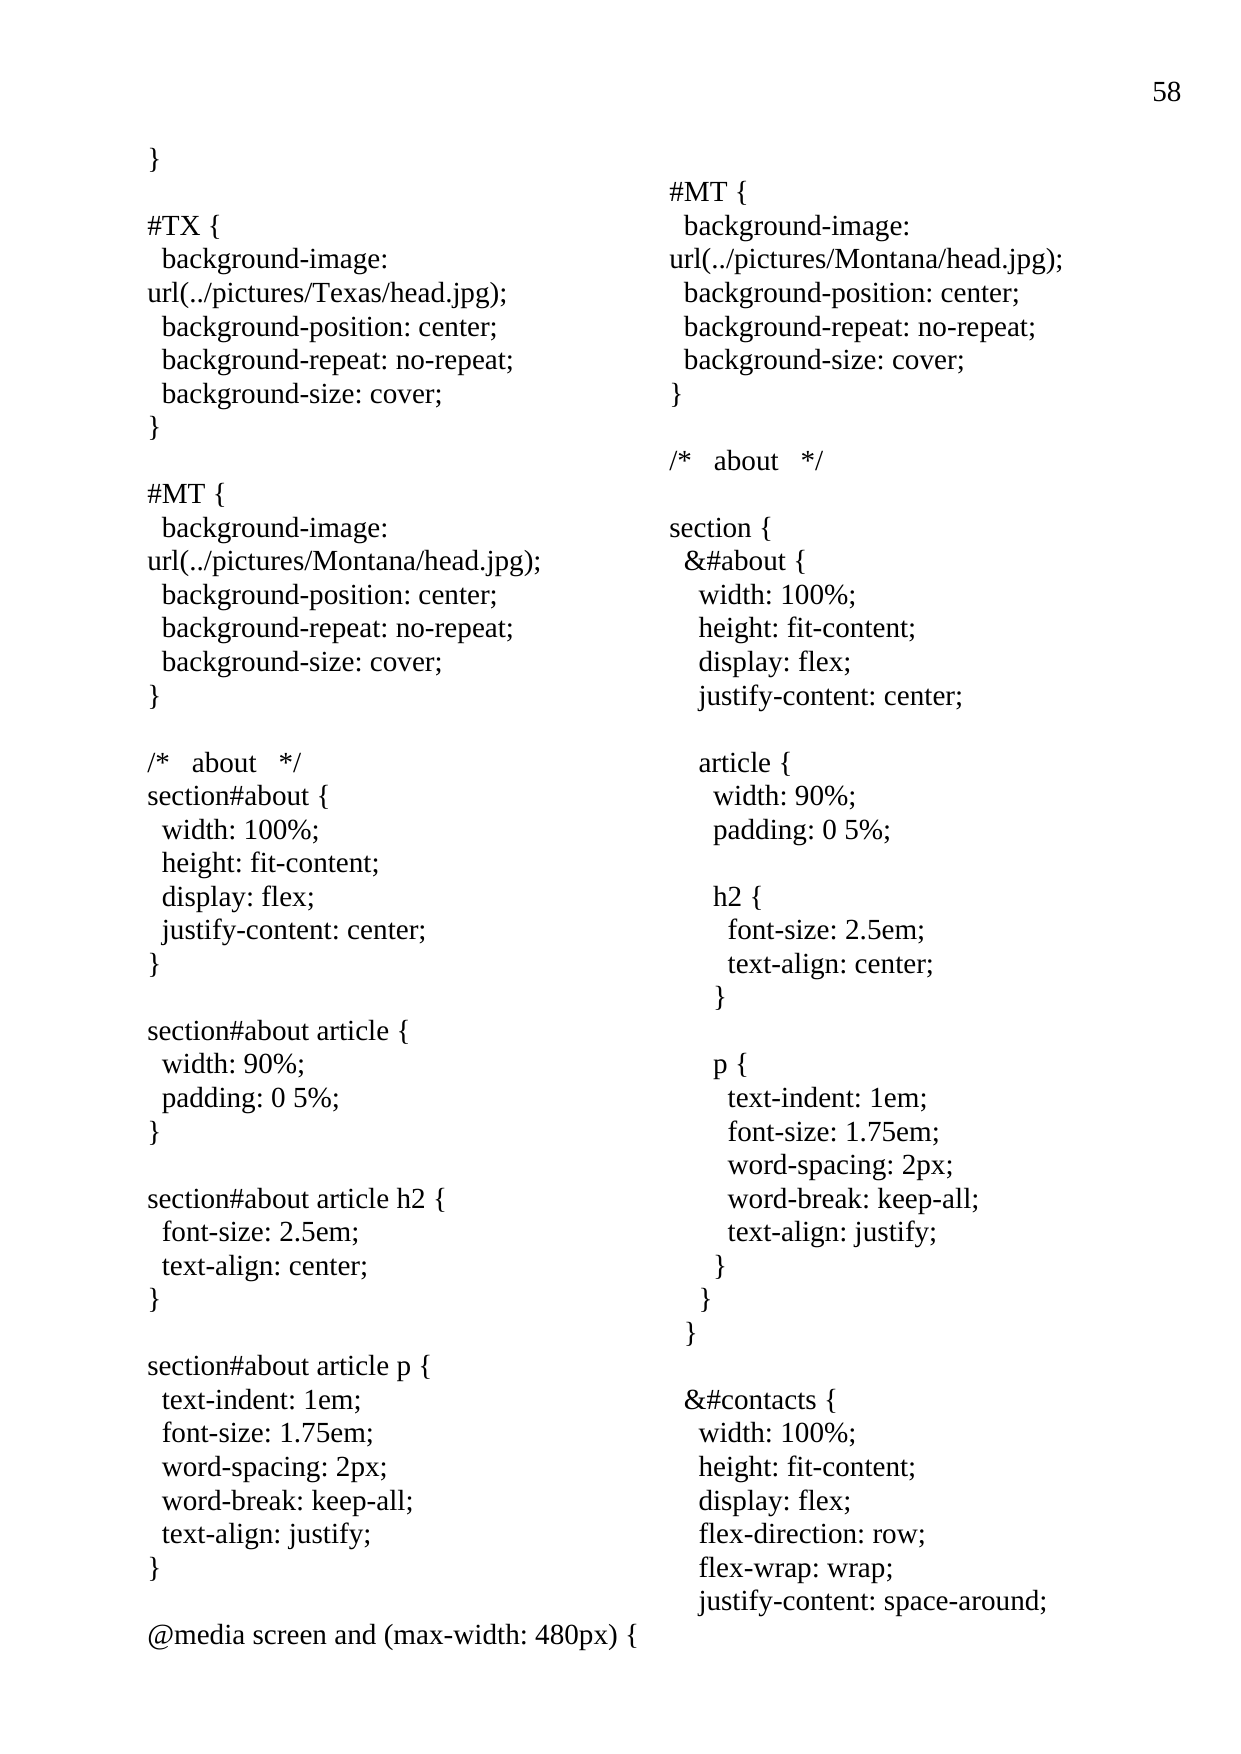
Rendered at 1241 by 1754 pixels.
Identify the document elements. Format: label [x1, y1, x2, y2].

table_header [658, 141, 1180, 1650]
table_header [136, 141, 658, 1650]
